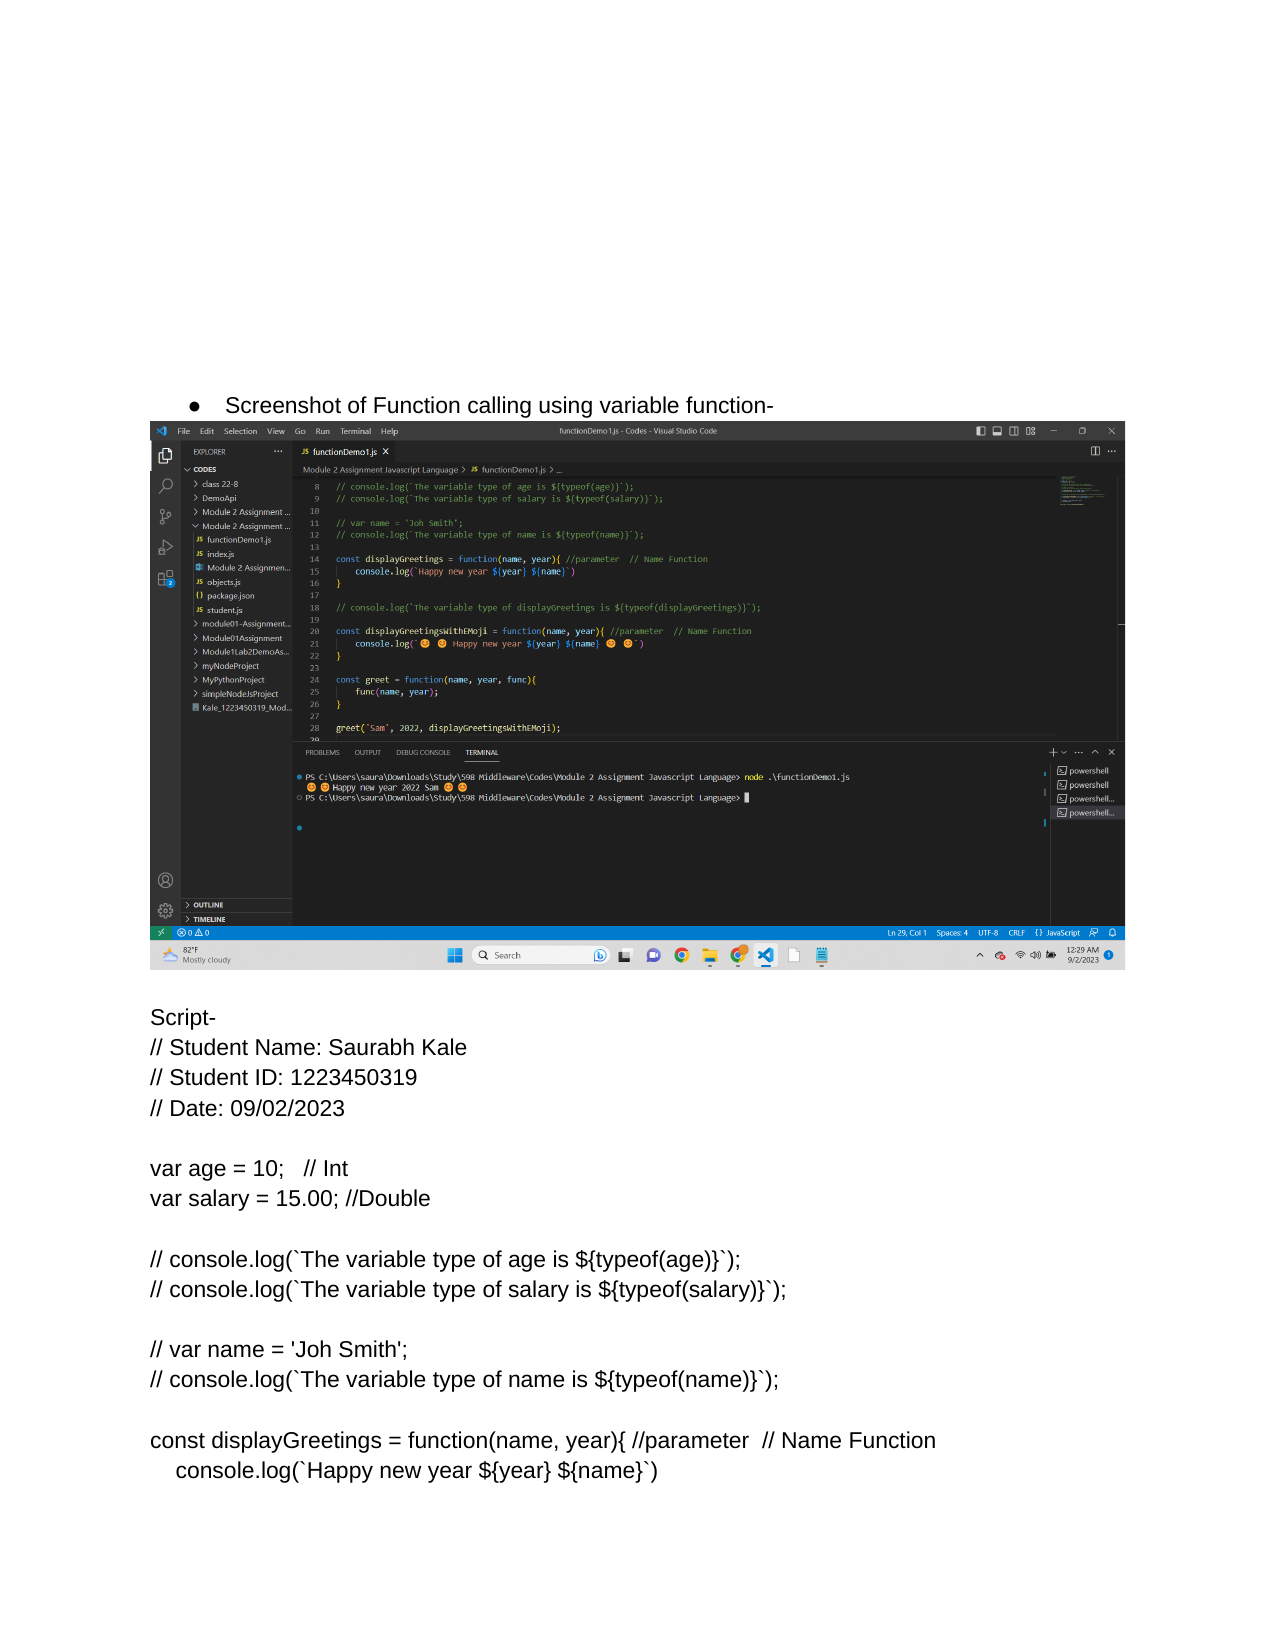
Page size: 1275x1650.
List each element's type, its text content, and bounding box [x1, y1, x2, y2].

text // console.log(`The variable type of salary is ${typeof(salary)}`); [150, 1276, 1125, 1302]
text // console.log(`The variable type of age is ${typeof(age)}`); [150, 1246, 1125, 1272]
picture [150, 421, 1125, 970]
list Screenshot of Function calling using variable function- [187, 392, 1125, 418]
text var salary = 15.00; //Double [150, 1185, 1125, 1211]
text console.log(`Happy new year ${year} ${name}`) [150, 1457, 1125, 1483]
text // Student ID: 1223450319 [150, 1064, 1125, 1091]
text // console.log(`The variable type of name is ${typeof(name)}`); [150, 1366, 1125, 1393]
text Script- // Student Name: Saurabh Kale [150, 1004, 1125, 1060]
text var age = 10; // Int [150, 1125, 1125, 1181]
text // Date: 09/02/2023 [150, 1094, 1125, 1121]
text const displayGreetings = function(name, year){ //parameter // Name Function [150, 1427, 1125, 1453]
text // var name = 'Joh Smith'; [150, 1336, 1125, 1362]
